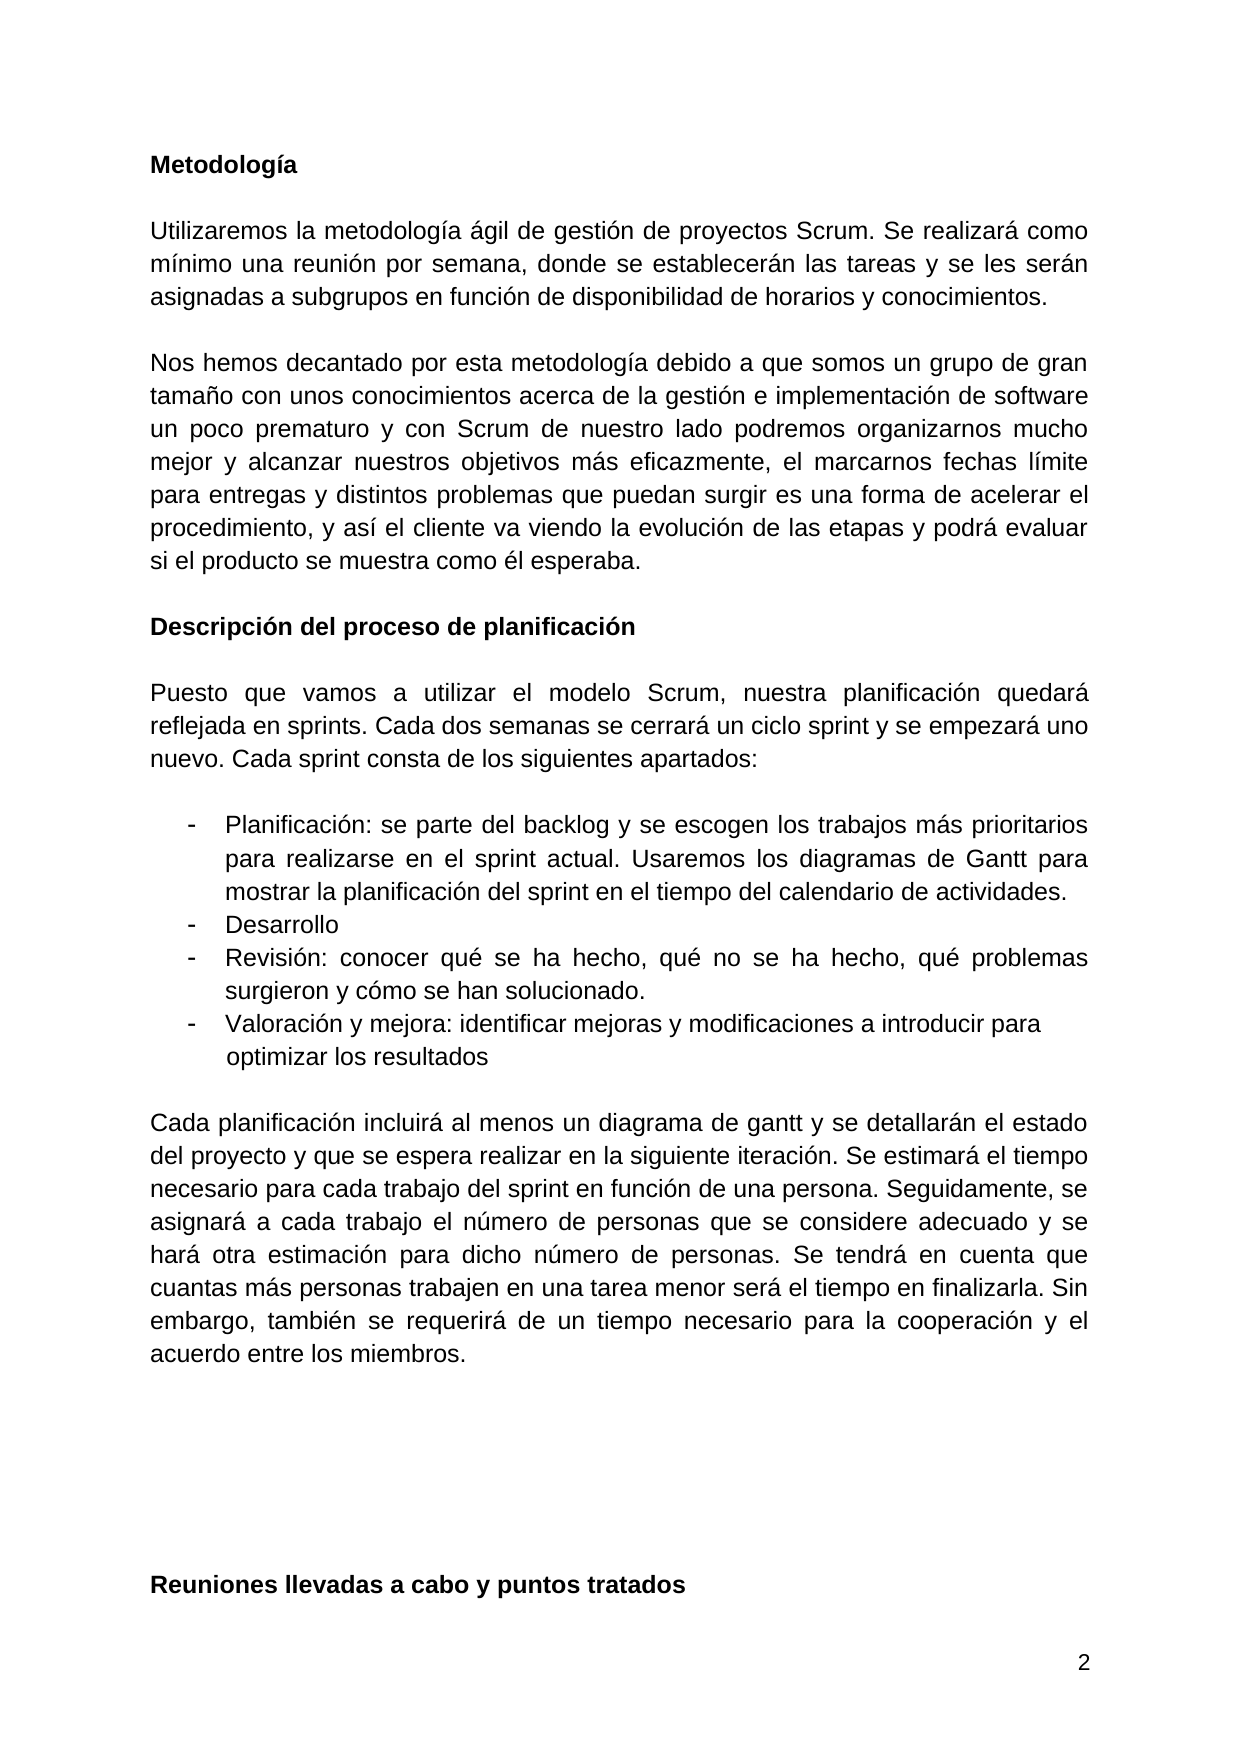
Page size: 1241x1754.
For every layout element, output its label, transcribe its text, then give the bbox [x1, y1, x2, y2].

text Nos hemos decantado por esta metodología debido a que somos un grupo de gran tamaño con unos conocimientos acerca de la gestión e implementación de software un poco prematuro y con Scrum de nuestro lado podremos organizarnos mucho mejor y alcanzar nuestros objetivos más eficazmente, el marcarnos fechas límite para entregas y distintos problemas que puedan surgir es una forma de acelerar el procedimiento, y así el cliente va viendo la evolución de las etapas y podrá evaluar si el producto se muestra como él esperaba. [150, 348, 1090, 575]
list Revisión: conocer qué se ha hecho, qué no se ha hecho, qué problemas surgieron y cómo se han solucionado. [187, 943, 1090, 1004]
text Cada planificación incluirá al menos un diagrama de gantt y se detallarán el estado del proyecto y que se espera realizar en la siguiente iteración. Se estimará el tiempo necesario para cada trabajo del sprint en función de una persona. Seguidamente, se asignará a cada trabajo el número de personas que se considere adecuado y se hará otra estimación para dicho número de personas. Se tendrá en cuenta que cuantas más personas trabajen en una tarea menor será el tiempo en finalizarla. Sin embargo, también se requerirá de un tiempo necesario para la cooperación y el acuerdo entre los miembros. [150, 1108, 1090, 1368]
text Puesto que vamos a utilizar el modelo Scrum, nuestra planificación quedará reflejada en sprints. Cada dos semanas se cerrará un ciclo sprint y se empezará uno nuevo. Cada sprint consta de los siguientes apartados: [150, 678, 1090, 773]
list Planificación: se parte del backlog y se escogen los trabajos más prioritarios para realizarse en el sprint actual. Usaremos los diagramas de Gantt para mostrar la planificación del sprint en el tiempo del calendario de actividades. [187, 810, 1090, 905]
list Valoración y mejora: identificar mejoras y modificaciones a introducir para [187, 1009, 1090, 1038]
list Desarrollo [187, 909, 1090, 938]
text Utilizaremos la metodología ágil de gestión de proyectos Scrum. Se realizará como mínimo una reunión por semana, donde se establecerán las tareas y se les serán asignadas a subgrupos en función de disponibilidad de horarios y conocimientos. [150, 216, 1090, 311]
text Metodología [150, 150, 1090, 179]
text optimizar los resultados [150, 1042, 1090, 1071]
text Reuniones llevadas a cabo y puntos tratados [150, 1570, 1090, 1599]
text Descripción del proceso de planificación [150, 612, 1090, 641]
